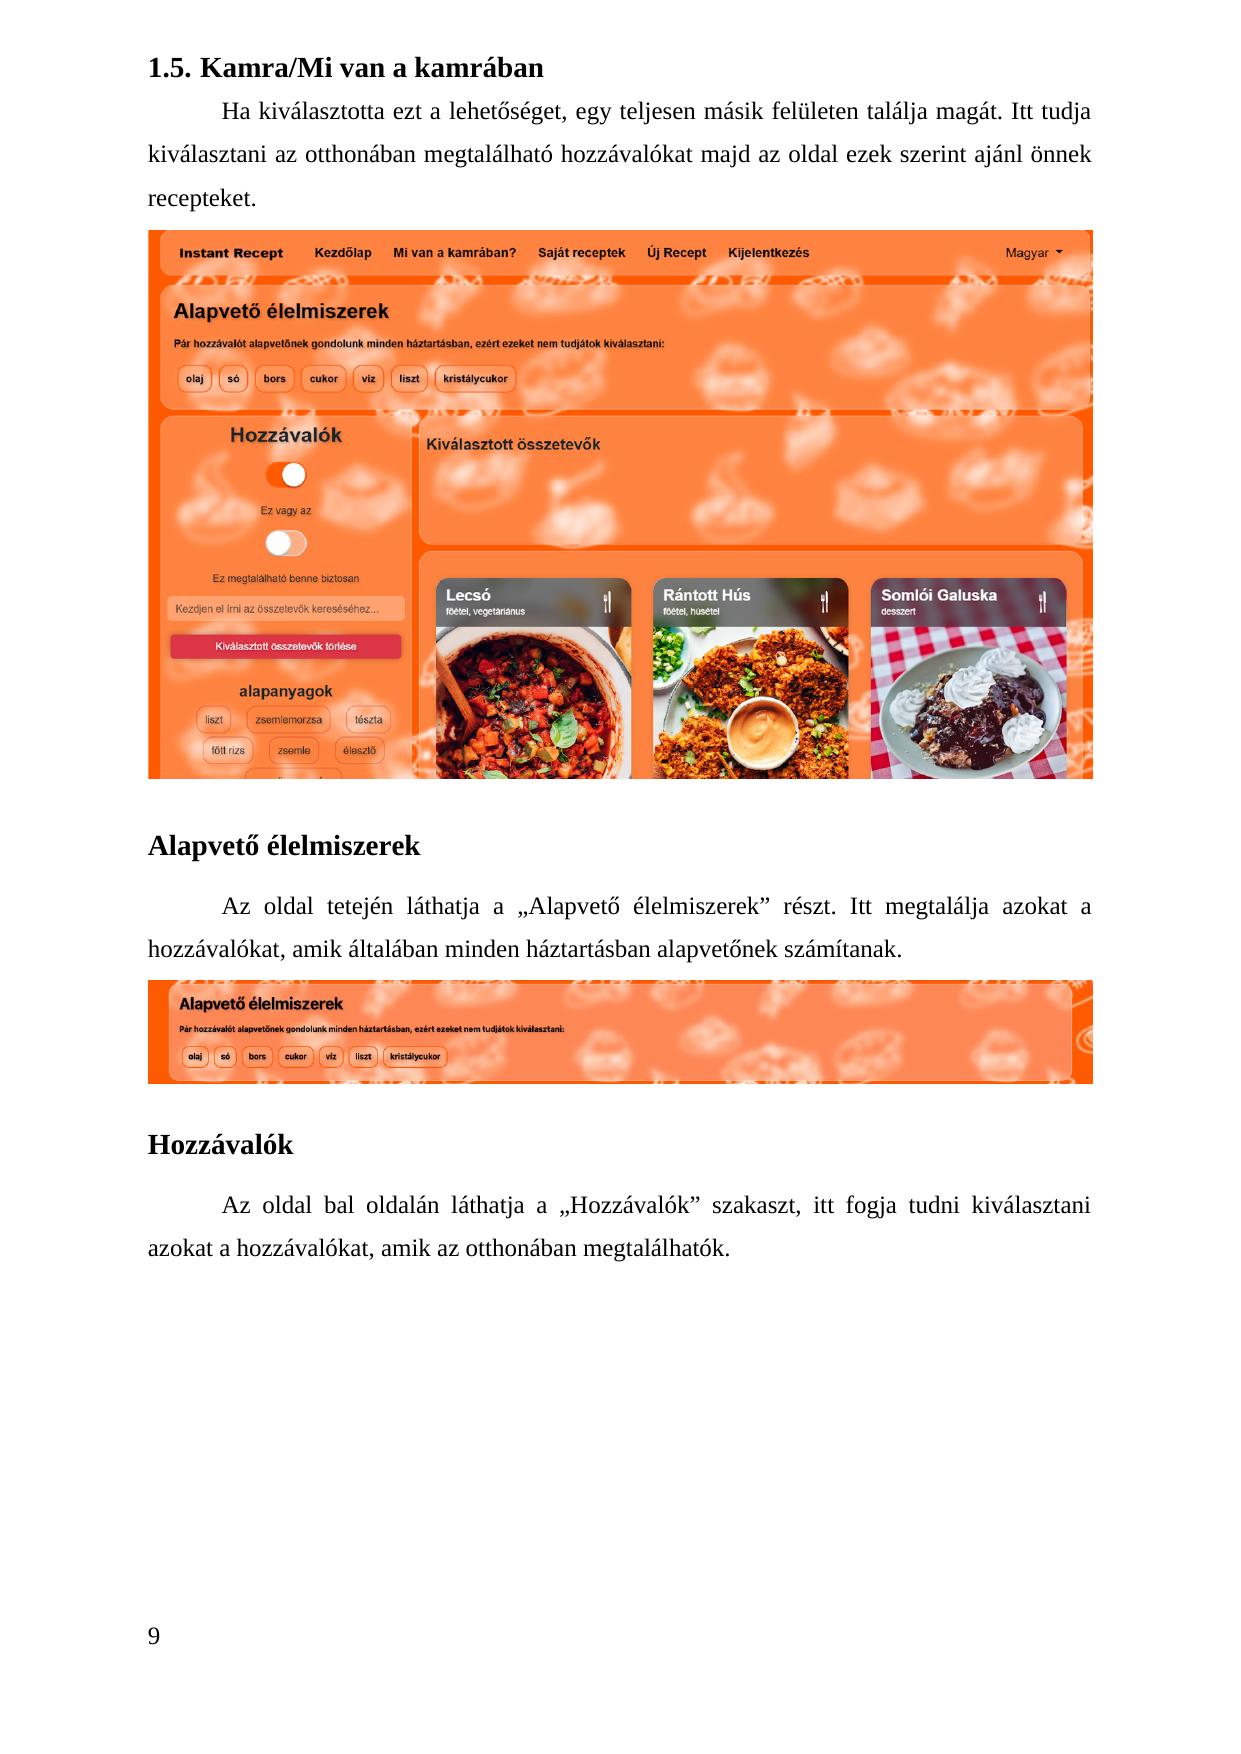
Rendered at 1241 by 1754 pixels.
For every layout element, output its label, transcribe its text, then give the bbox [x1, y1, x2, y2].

text Alapvető élelmiszerek [148, 779, 1093, 862]
picture [148, 980, 1093, 1084]
text Hozzávalók [148, 1084, 1093, 1161]
text Kamra/Mi van a kamrában [148, 50, 1093, 84]
picture [148, 230, 1093, 779]
text Az oldal bal oldalán láthatja a „Hozzávalók” szakaszt, itt fogja tudni kiválasztani azokat a hozzávalókat, amik az otthonában megtalálhatók. [148, 1190, 1093, 1262]
text Ha kiválasztotta ezt a lehetőséget, egy teljesen másik felületen találja magát. Itt tudja kiválasztani az otthonában megtalálható hozzávalókat majd az oldal ezek szerint ajánl önnek recepteket. [148, 96, 1093, 211]
text Az oldal tetején láthatja a „Alapvető élelmiszerek” részt. Itt megtalálja azokat a hozzávalókat, amik általában minden háztartásban alapvetőnek számítanak. [148, 891, 1093, 963]
